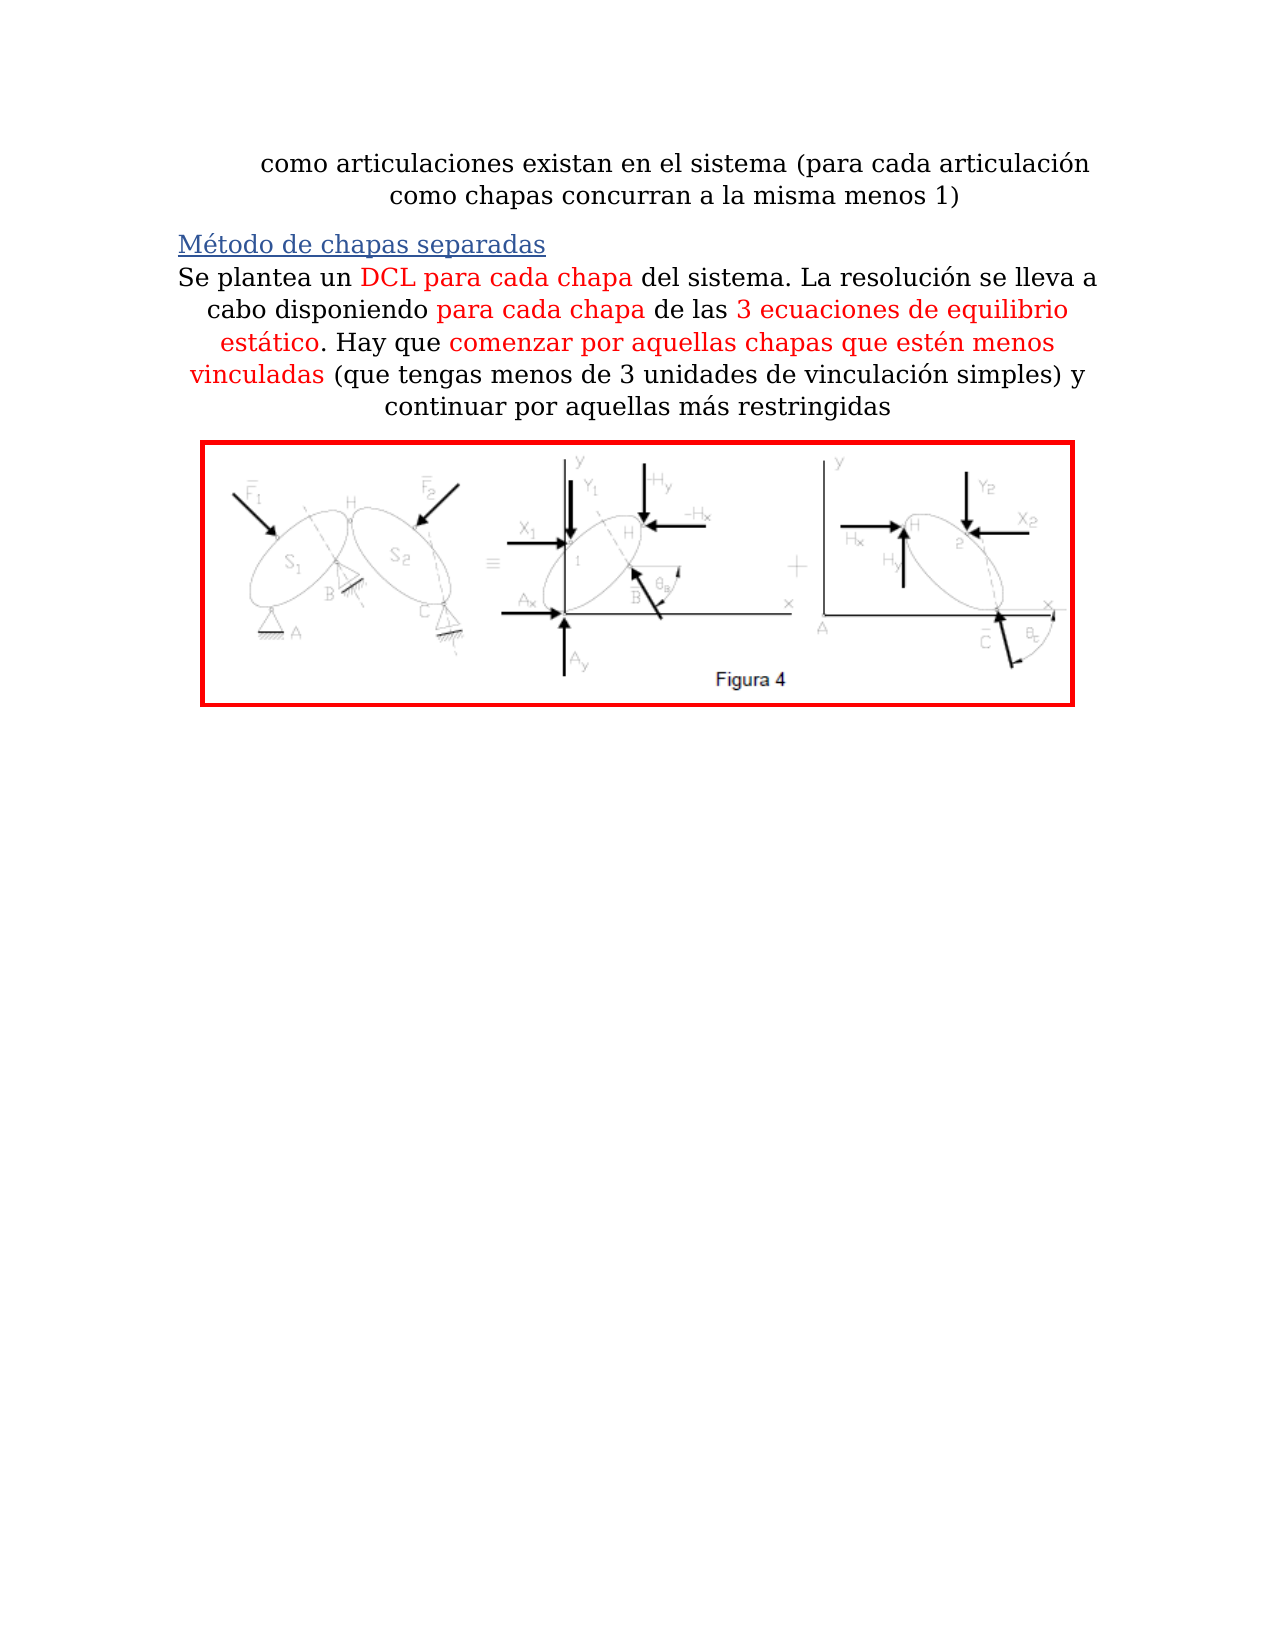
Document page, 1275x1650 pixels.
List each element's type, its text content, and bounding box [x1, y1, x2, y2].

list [252, 148, 1098, 210]
subtitle Método de chapas separadas [177, 229, 1098, 259]
text Se plantea un DCL para cada chapa del sistema. La resolución se lleva a cabo disponiendo para cada chapa de las 3 ecuaciones de equilibrio estático. Hay que comenzar por aquellas chapas que estén menos vinculadas (que tengas menos de 3 unidades de vinculación simples) y continuar por aquellas más restringidas [177, 261, 1098, 421]
picture [205, 445, 1070, 703]
